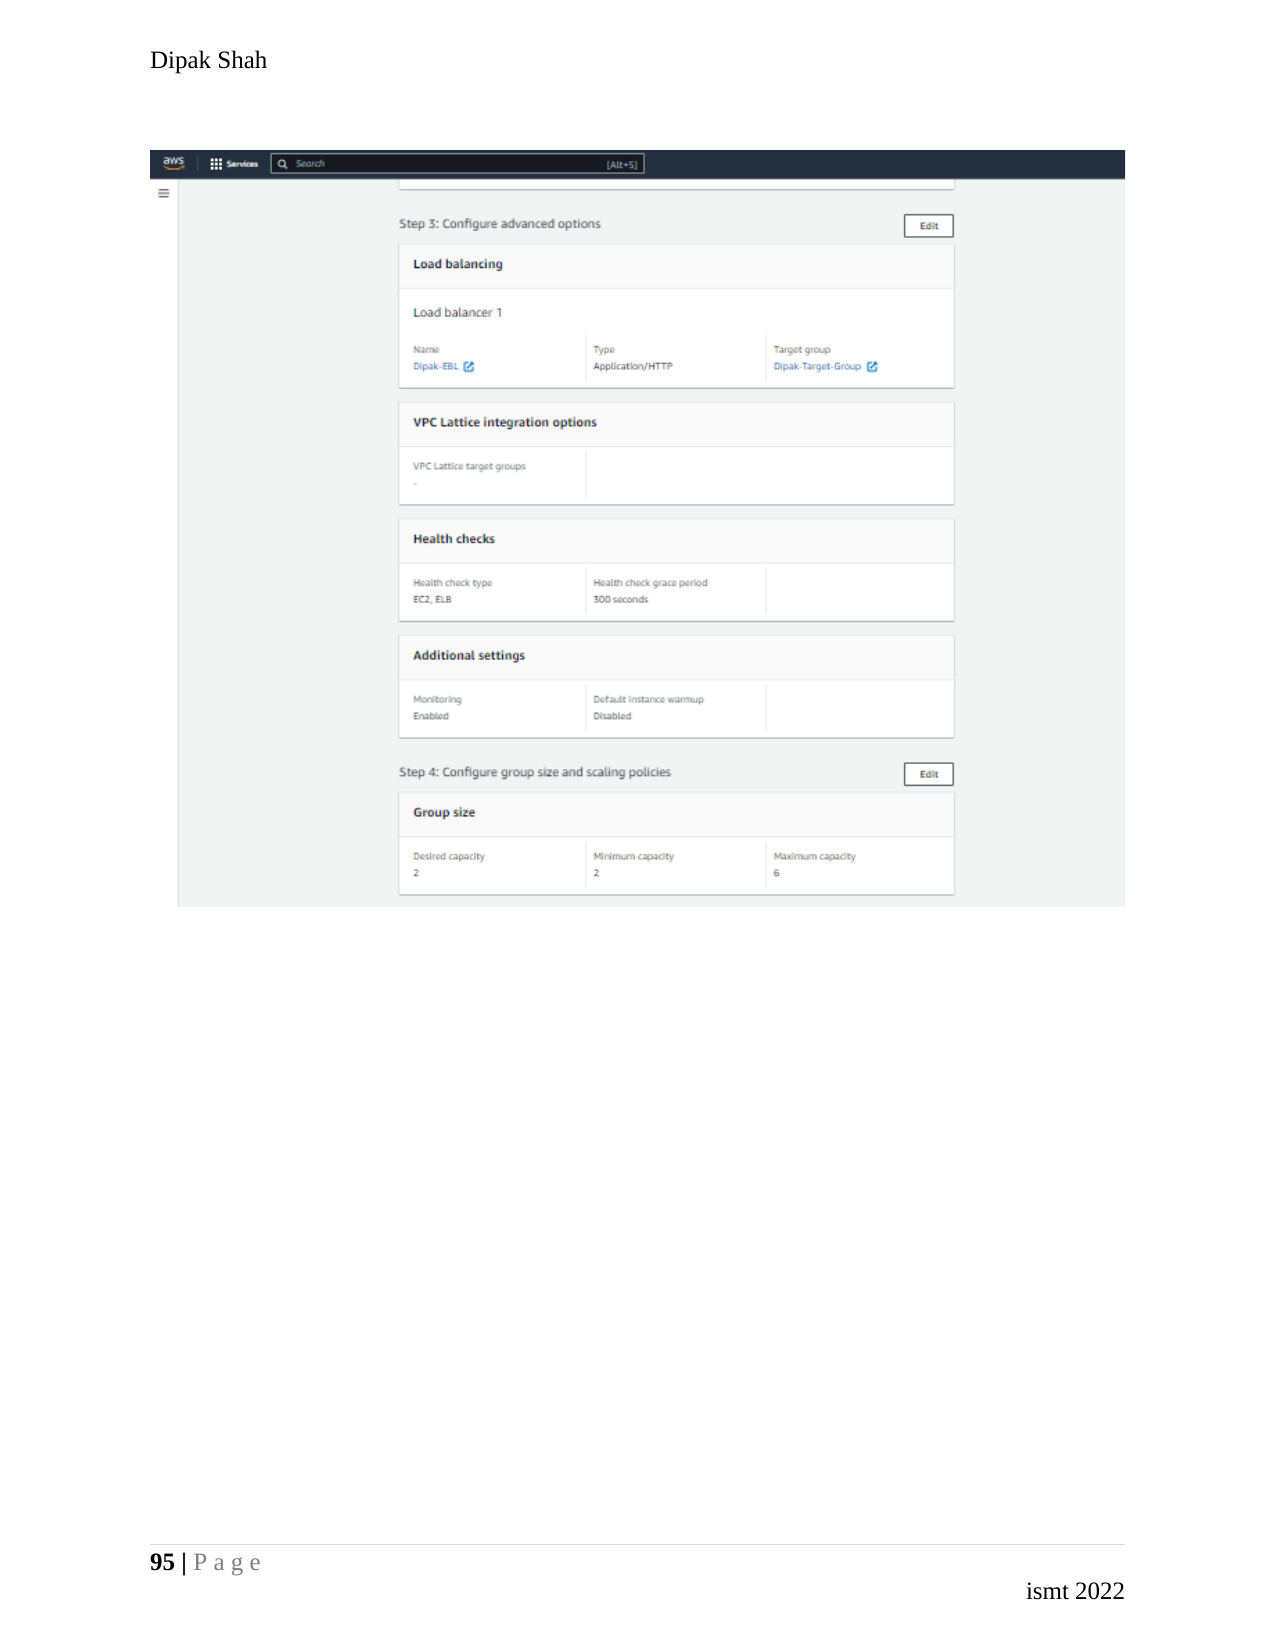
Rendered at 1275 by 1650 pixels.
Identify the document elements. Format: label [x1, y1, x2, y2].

picture [150, 150, 1125, 907]
